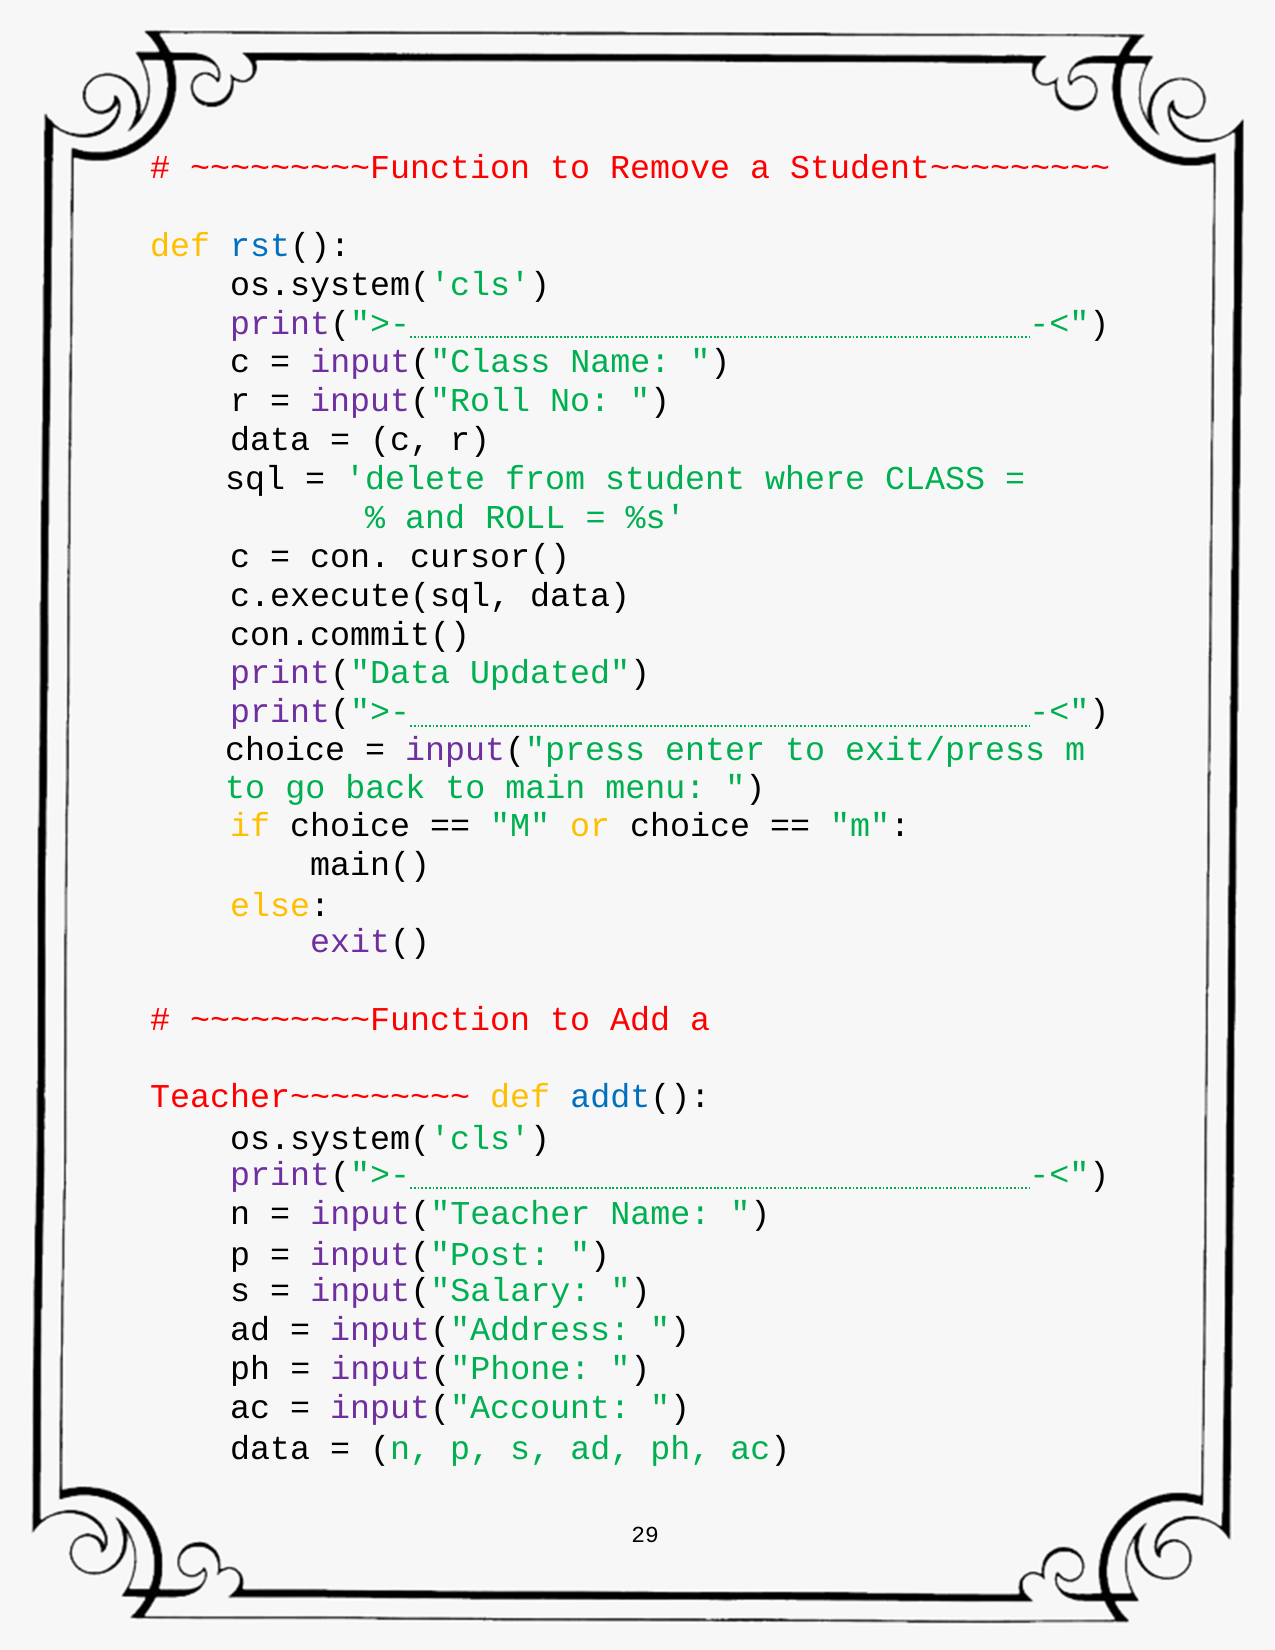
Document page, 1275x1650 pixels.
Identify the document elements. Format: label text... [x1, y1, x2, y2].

text sql = 'delete from student where CLASS = % and ROLL = %s' [225, 462, 1064, 538]
text r = input("Roll No: ") data = (c, r) [230, 384, 672, 461]
text print(">- -<") choice = input("press enter to exit/press m to go back to main menu: ") [225, 695, 1110, 808]
text def rst(): [150, 228, 1150, 266]
text # ~~~~~~~~~Function to Add a Teacher~~~~~~~~~ def addt(): [150, 968, 1049, 1123]
text p = input("Post: ") [230, 1235, 1150, 1273]
text s = input("Salary: ") ad = input("Address: ") ph = input("Phone: ") ac = input("Account: ") [230, 1274, 690, 1428]
text data = (n, p, s, ad, ph, ac) [230, 1429, 1150, 1467]
text os.system('cls') [230, 1123, 1150, 1156]
text print(">- -<") n = input("Teacher Name: ") [230, 1157, 1110, 1234]
text exit() [310, 925, 1150, 962]
text c = con. cursor() c.execute(sql, data) con.commit() print("Data Updated") [230, 539, 672, 694]
text os.system('cls') [230, 268, 1150, 305]
text # ~~~~~~~~~Function to Remove a Student~~~~~~~~~ [150, 151, 1150, 189]
text if choice == "M" or choice == "m": main() [230, 808, 910, 885]
picture [0, 0, 1275, 1650]
text else: [230, 886, 1150, 924]
text print(">- -<") c = input("Class Name: ") [230, 306, 1110, 383]
